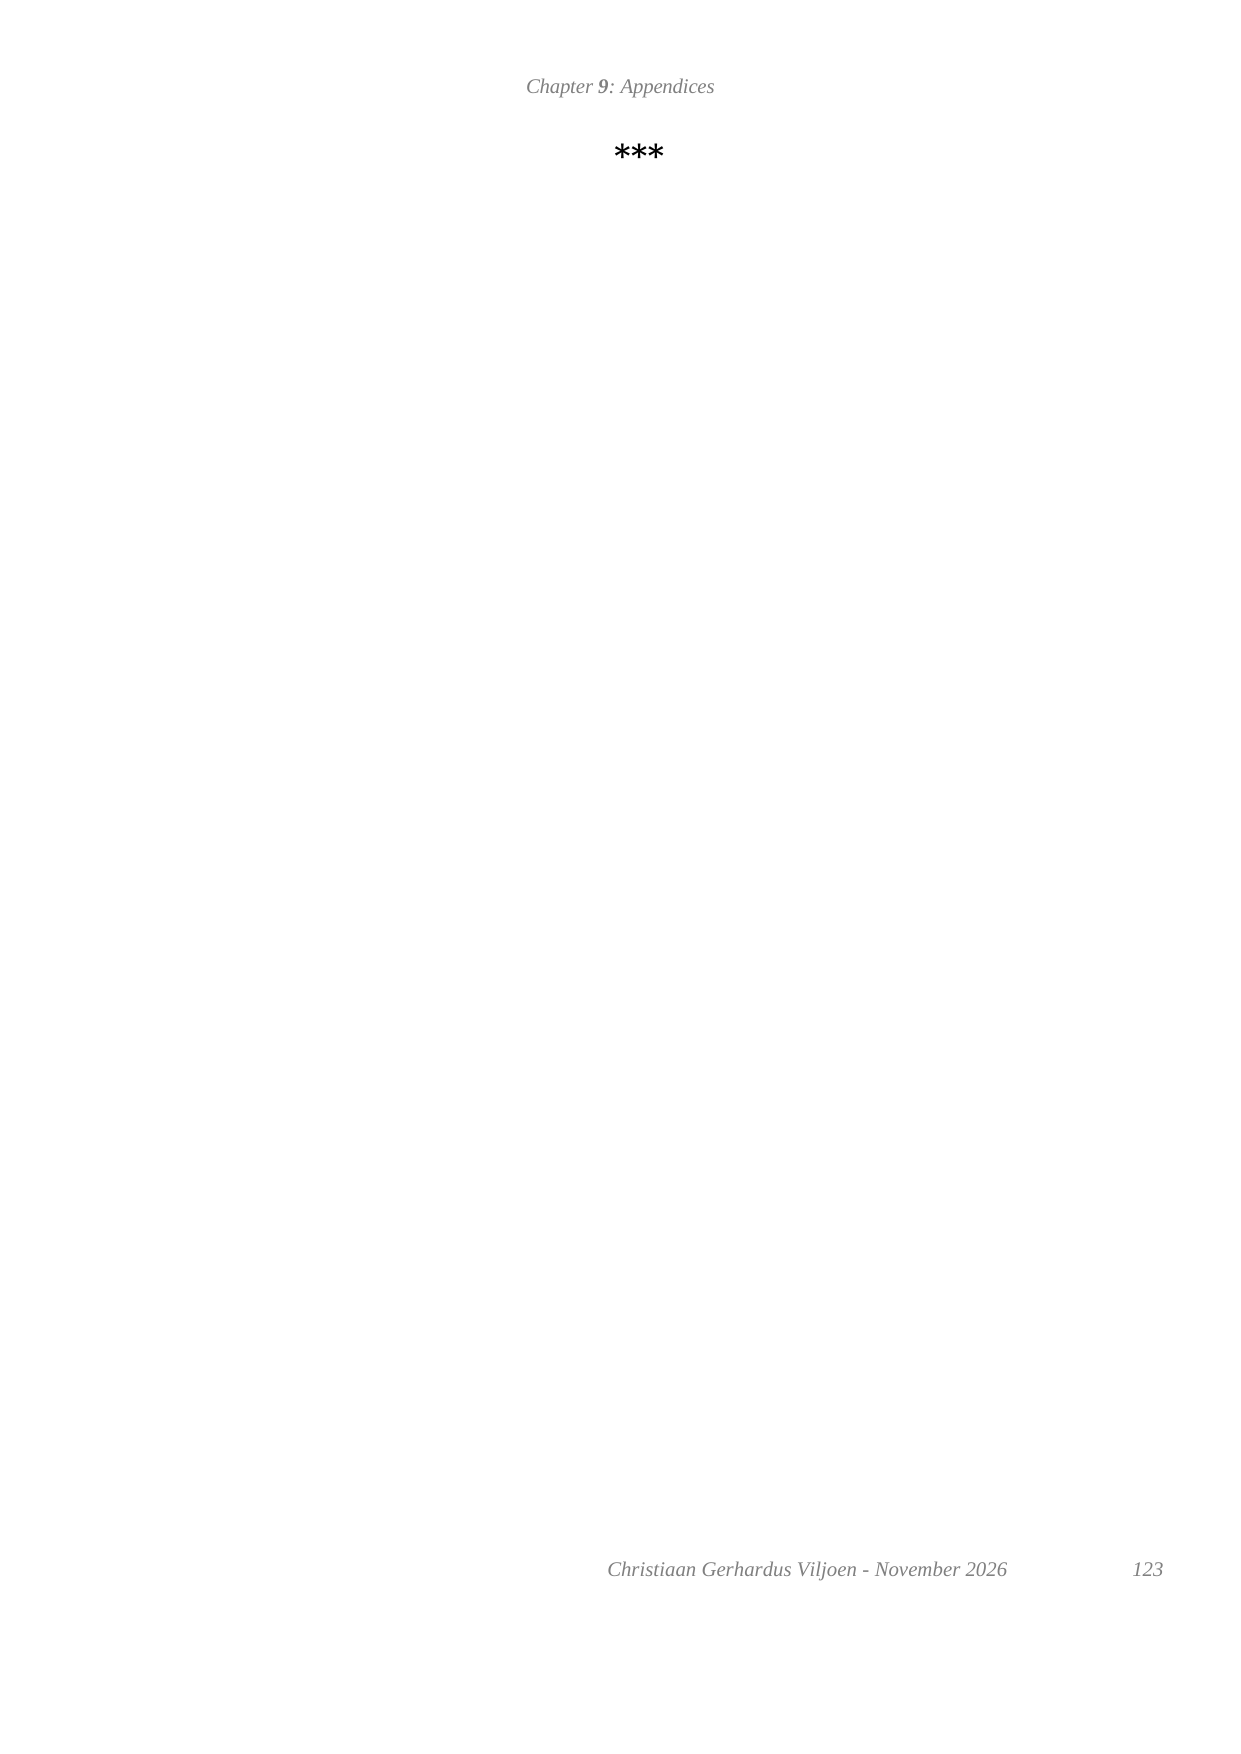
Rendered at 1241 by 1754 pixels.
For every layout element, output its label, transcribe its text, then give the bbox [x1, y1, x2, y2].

text *** [112, 135, 1165, 175]
